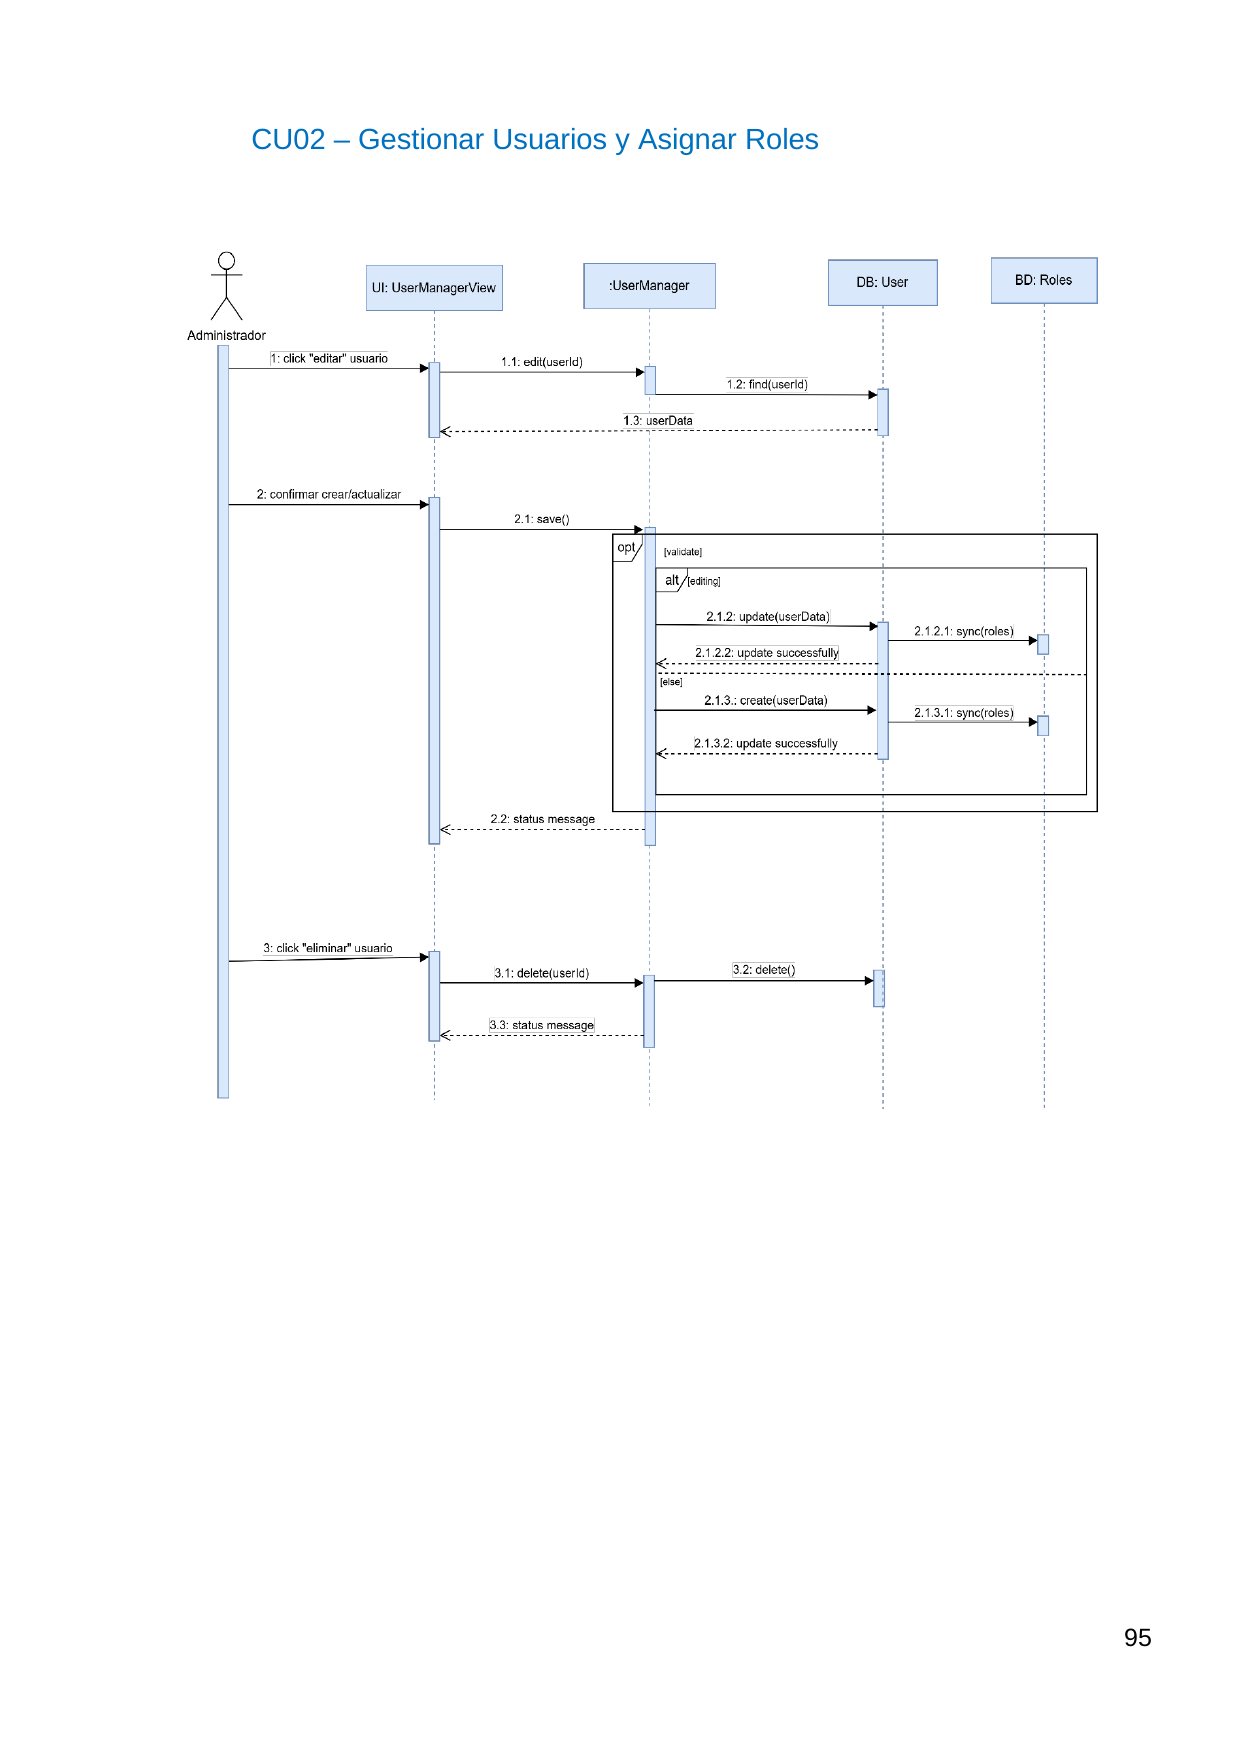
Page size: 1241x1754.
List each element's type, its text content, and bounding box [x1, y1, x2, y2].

picture [177, 240, 1109, 1123]
subtitle CU02 – Gestionar Usuarios y Asignar Roles [177, 122, 1152, 156]
